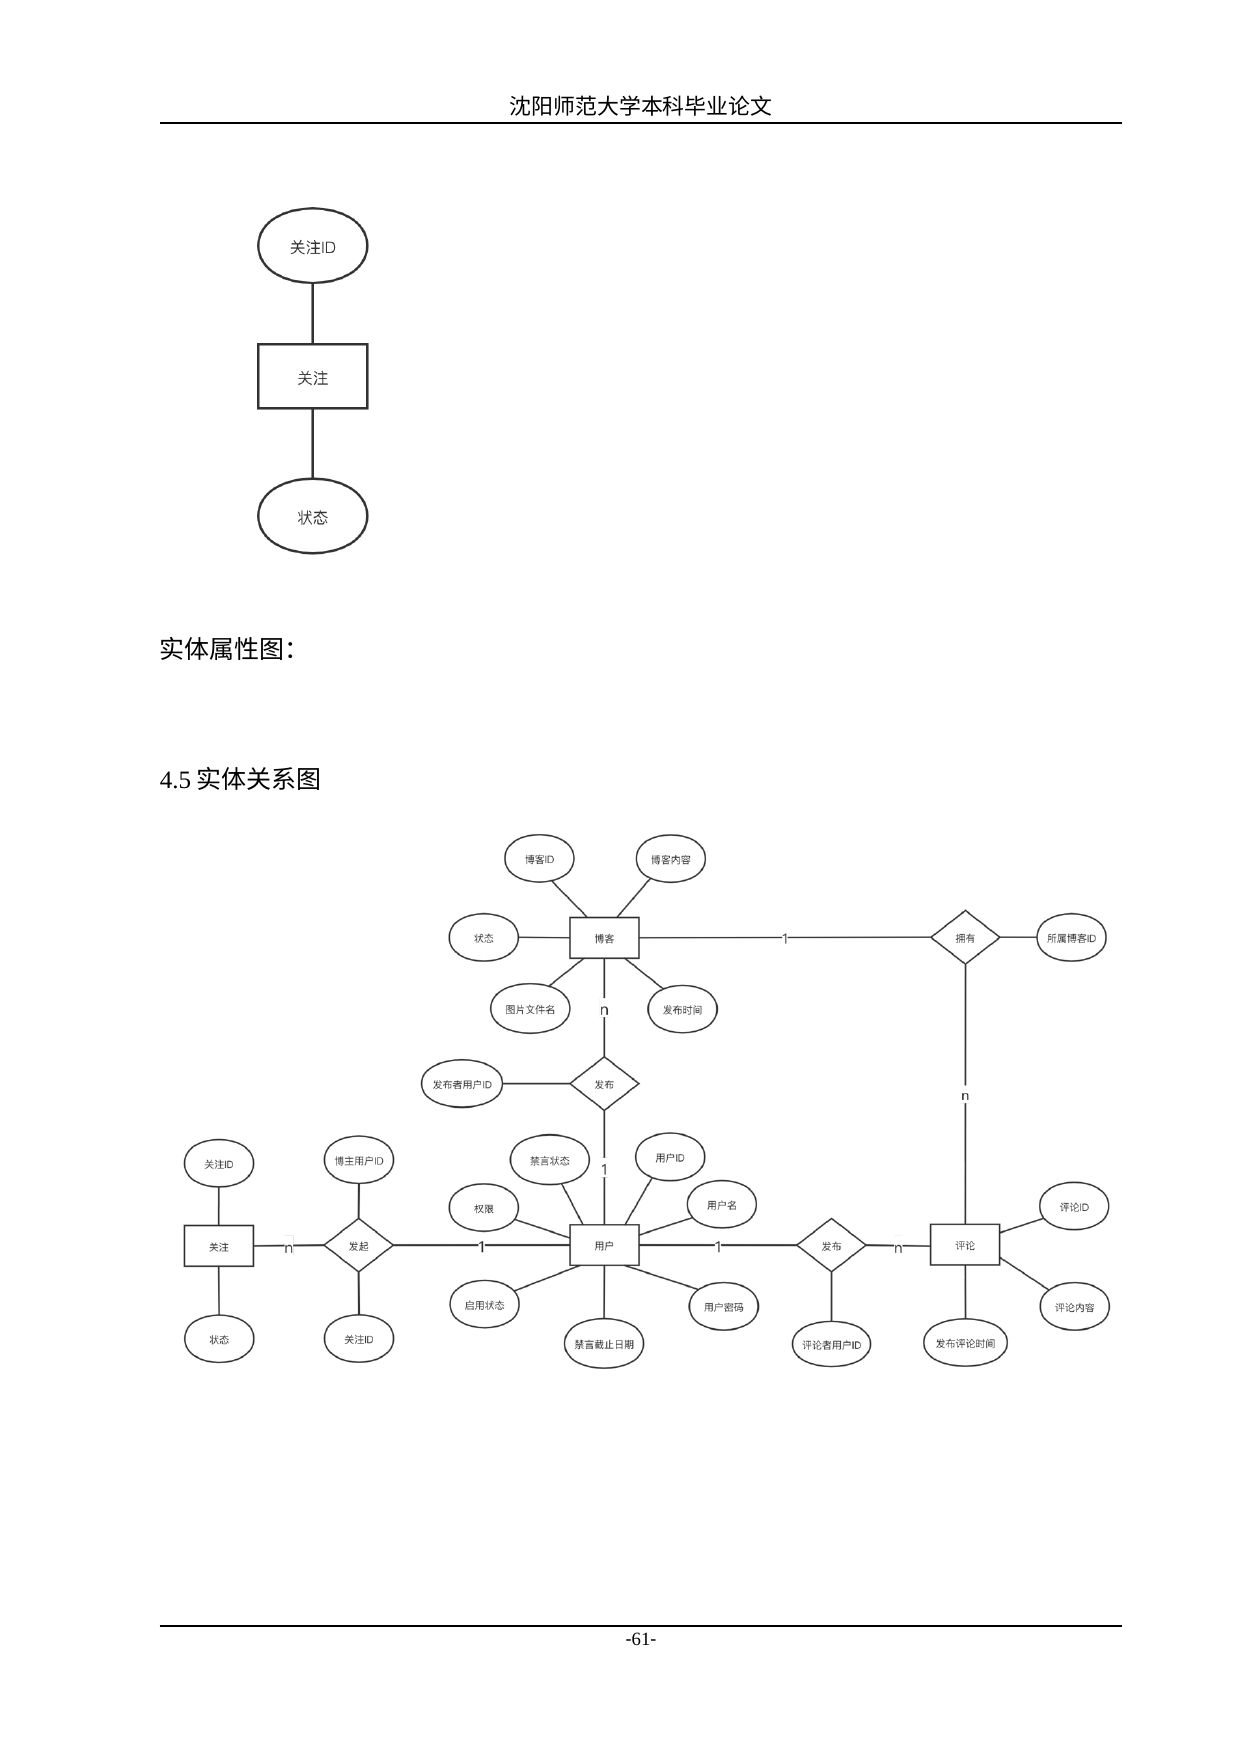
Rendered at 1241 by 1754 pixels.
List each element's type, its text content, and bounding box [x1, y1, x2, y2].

picture [228, 178, 397, 583]
text 实体属性图： [159, 127, 1122, 680]
subtitle 4.5实体关系图 [159, 745, 1122, 810]
picture [71, 815, 1128, 1578]
